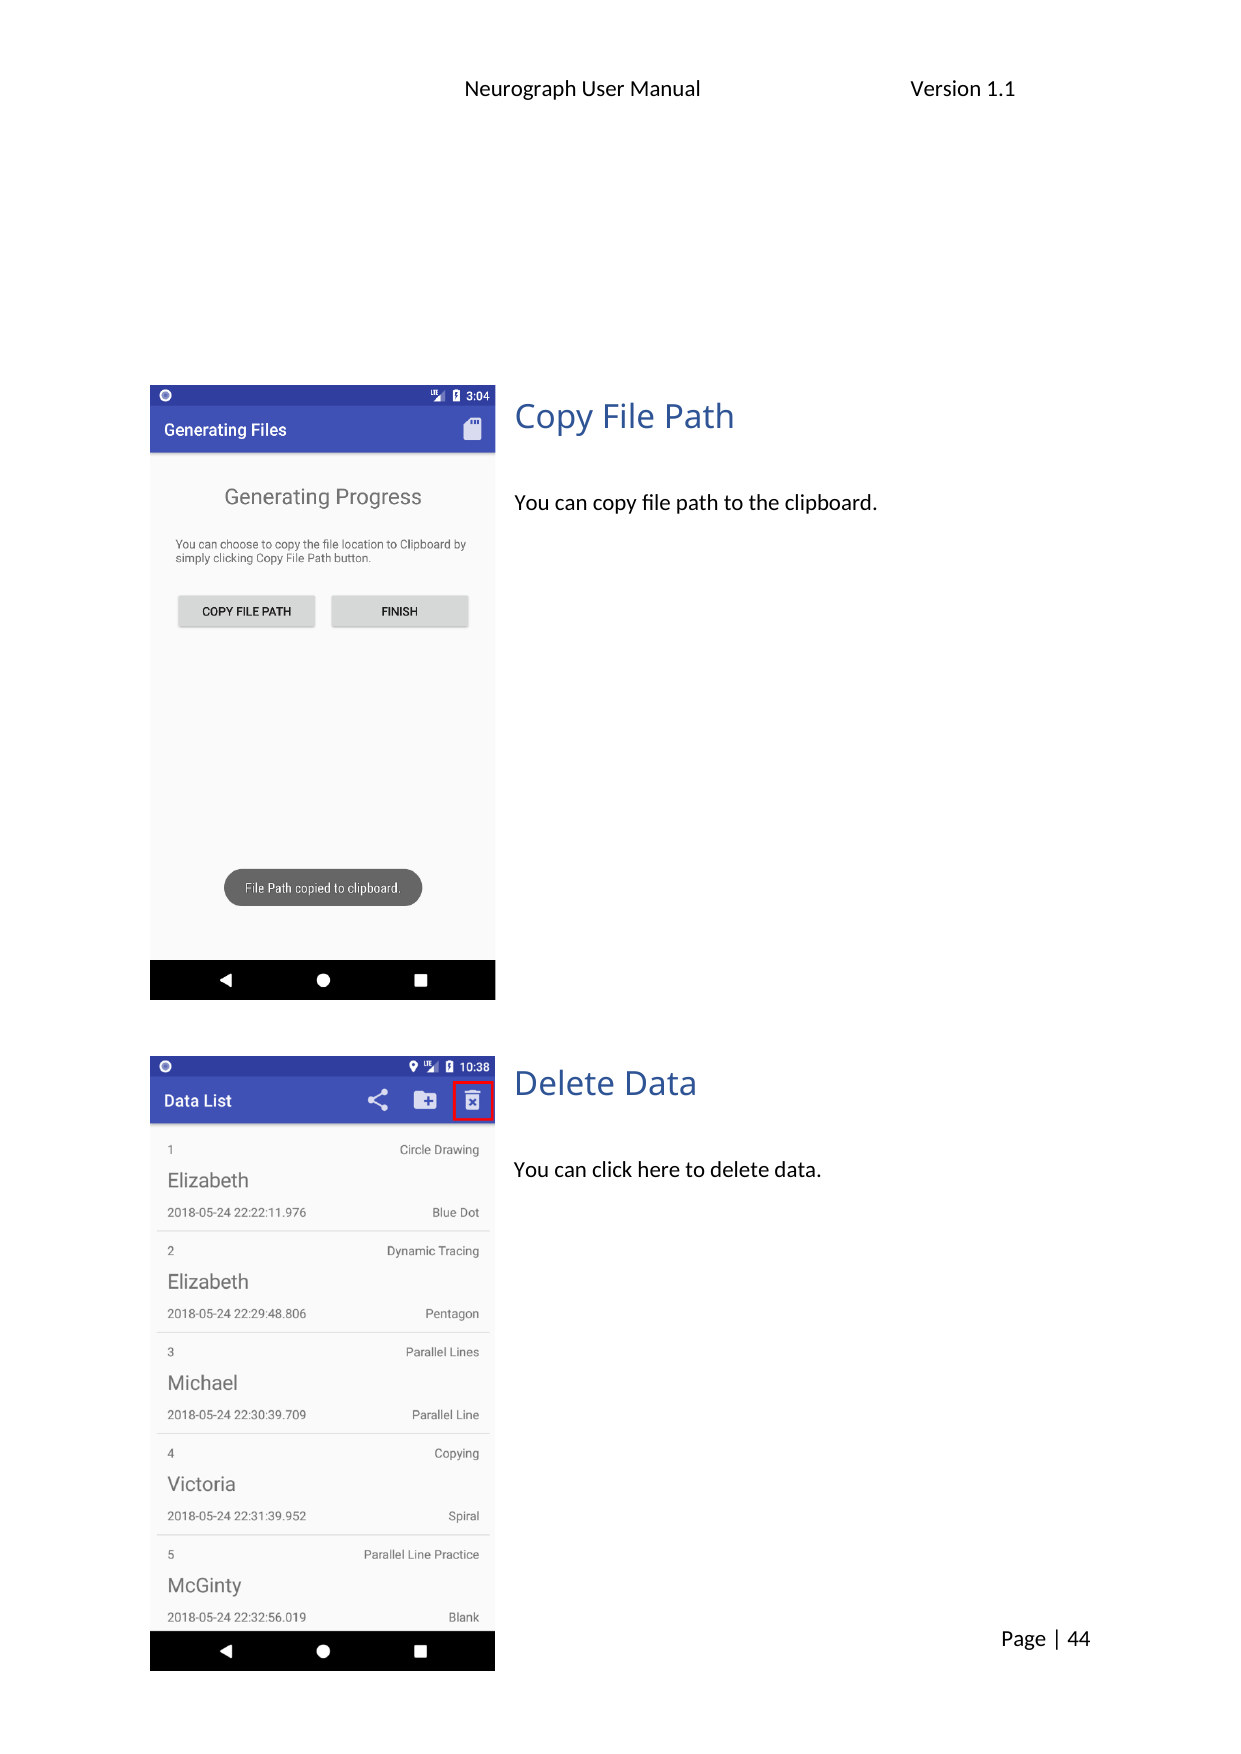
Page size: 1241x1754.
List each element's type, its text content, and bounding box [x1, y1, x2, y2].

subtitle Copy File Path [496, 393, 1090, 438]
text You can click here to delete data. [495, 1155, 1090, 1183]
subtitle Delete Data [495, 1059, 1090, 1105]
picture [150, 385, 496, 1000]
text You can copy file path to the clipboard. [496, 488, 1090, 517]
picture [150, 1056, 495, 1671]
